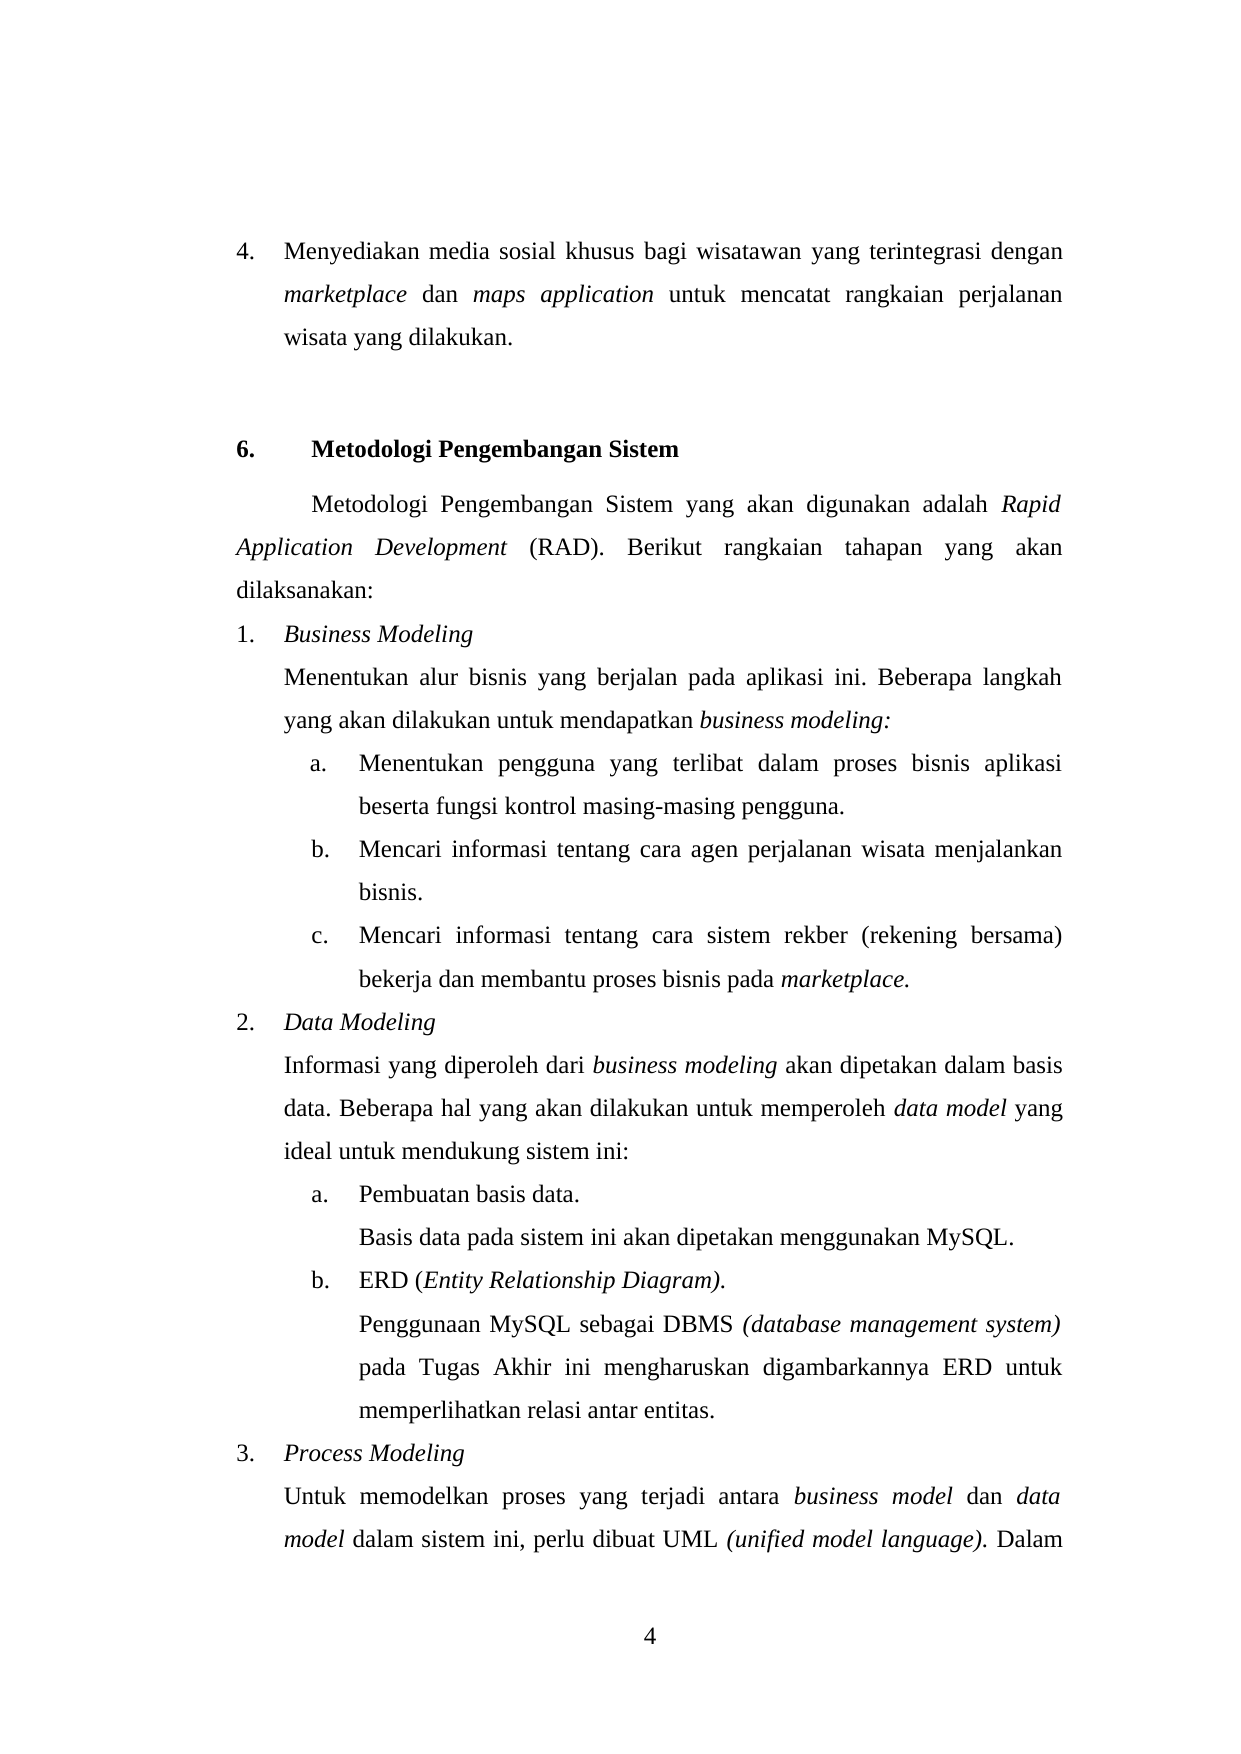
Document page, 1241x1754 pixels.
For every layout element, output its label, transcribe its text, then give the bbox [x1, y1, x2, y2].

list Mencari informasi tentang cara agen perjalanan wisata menjalankan bisnis. [311, 834, 1063, 906]
list Business Modeling [236, 619, 1063, 647]
list Process Modeling [236, 1438, 1063, 1467]
list Menentukan alur bisnis yang berjalan pada aplikasi ini. Beberapa langkah yang akan dilakukan untuk mendapatkan business modeling: [283, 662, 1063, 734]
list Menentukan pengguna yang terlibat dalam proses bisnis aplikasi beserta fungsi kontrol masing-masing pengguna. [309, 748, 1063, 820]
list Pembuatan basis data. [311, 1179, 1063, 1208]
list Data Modeling [236, 1007, 1063, 1036]
list Penggunaan MySQL sebagai DBMS (database management system) pada Tugas Akhir ini mengharuskan digambarkannya ERD untuk memperlihatkan relasi antar entitas. [358, 1309, 1063, 1424]
list Mencari informasi tentang cara sistem rekber (rekening bersama) bekerja dan membantu proses bisnis pada marketplace. [311, 921, 1063, 992]
list ERD (Entity Relationship Diagram). [311, 1266, 1063, 1294]
list Basis data pada sistem ini akan dipetakan menggunakan MySQL. [358, 1222, 1063, 1251]
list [283, 1481, 1063, 1553]
list Informasi yang diperoleh dari business modeling akan dipetakan dalam basis data. Beberapa hal yang akan dilakukan untuk memperoleh data model yang ideal untuk mendukung sistem ini: [283, 1050, 1063, 1165]
subtitle Metodologi Pengembangan Sistem [236, 434, 1063, 462]
text Metodologi Pengembangan Sistem yang akan digunakan adalah Rapid Application Development (RAD). Berikut rangkaian tahapan yang akan dilaksanakan: [236, 489, 1063, 604]
list Menyediakan media sosial khusus bagi wisatawan yang terintegrasi dengan marketplace dan maps application untuk mencatat rangkaian perjalanan wisata yang dilakukan. [236, 236, 1063, 351]
